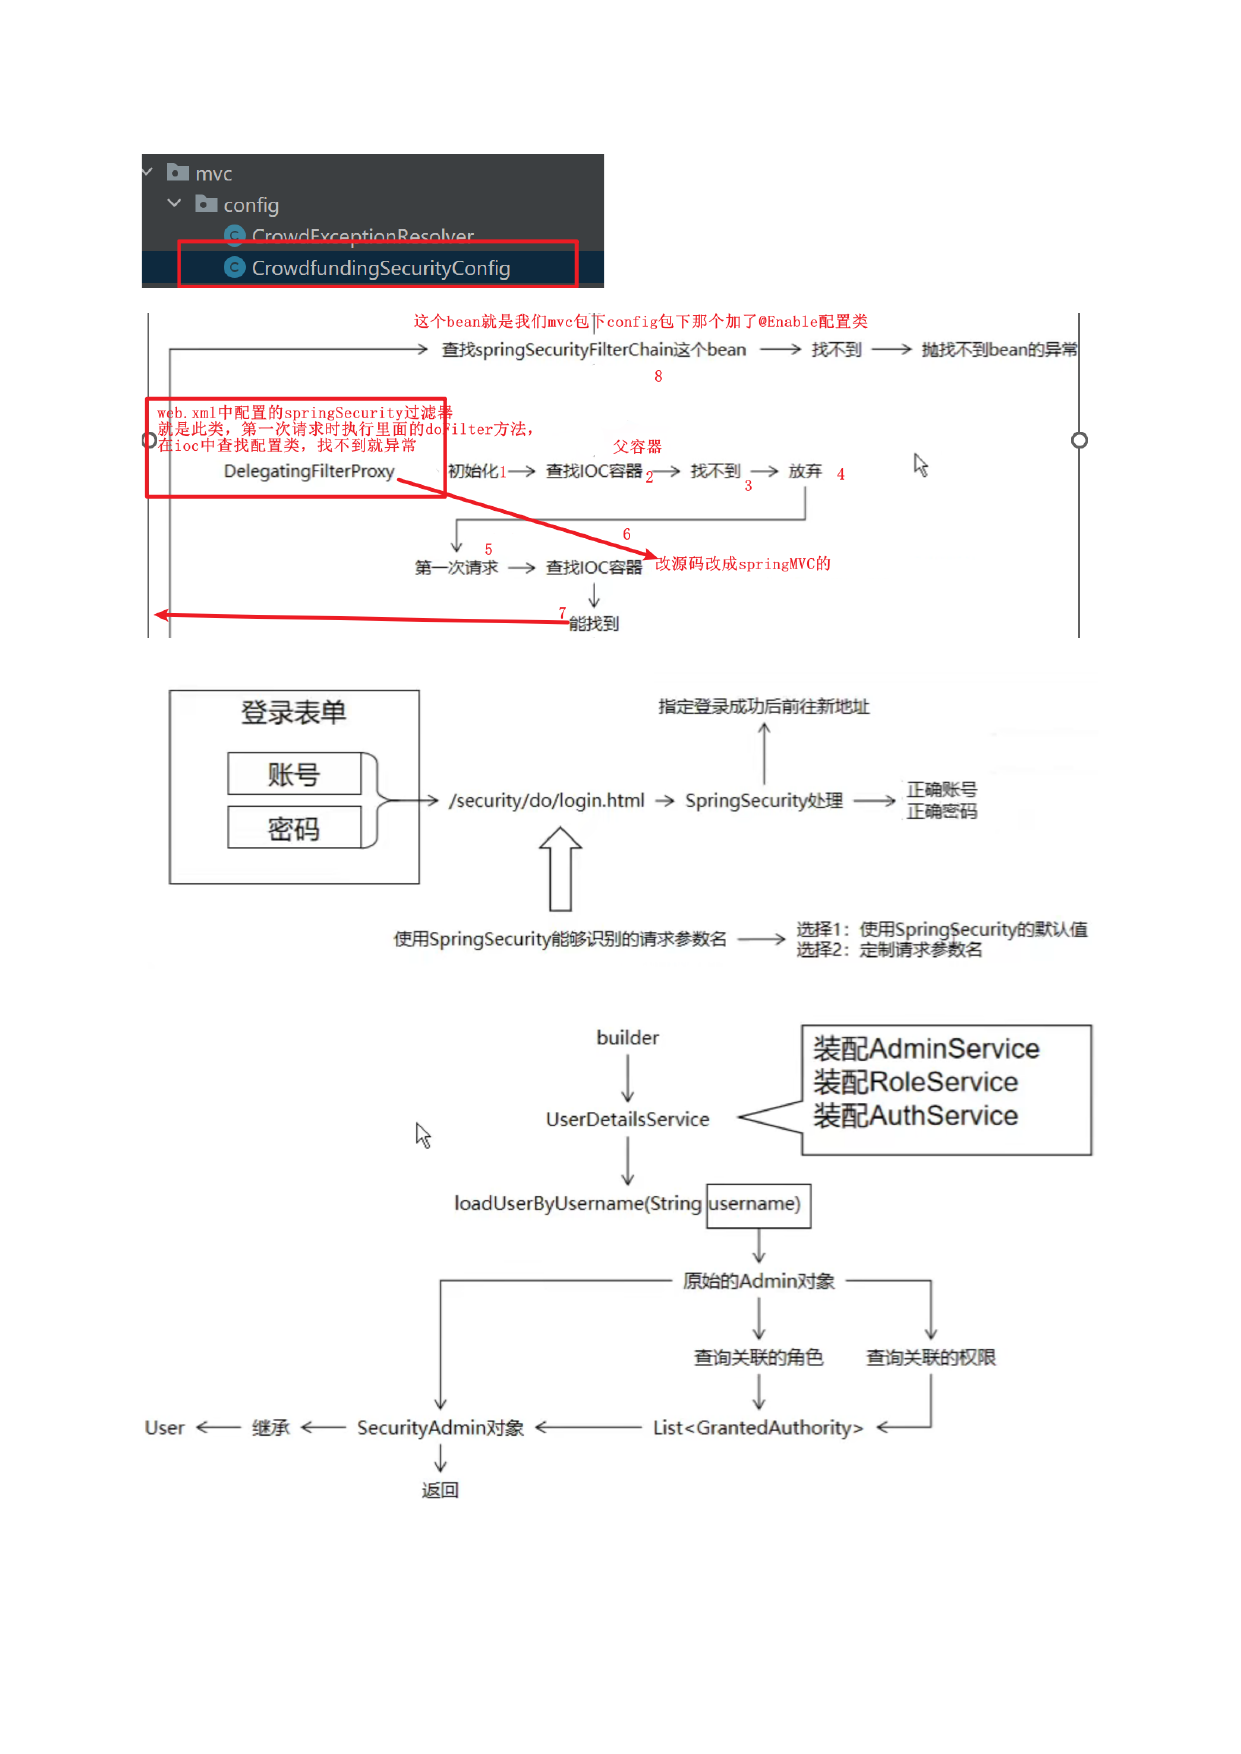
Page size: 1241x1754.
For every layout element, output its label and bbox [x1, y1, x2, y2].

picture [141, 154, 605, 288]
picture [141, 988, 1099, 1499]
picture [141, 670, 1099, 969]
picture [141, 313, 1099, 638]
